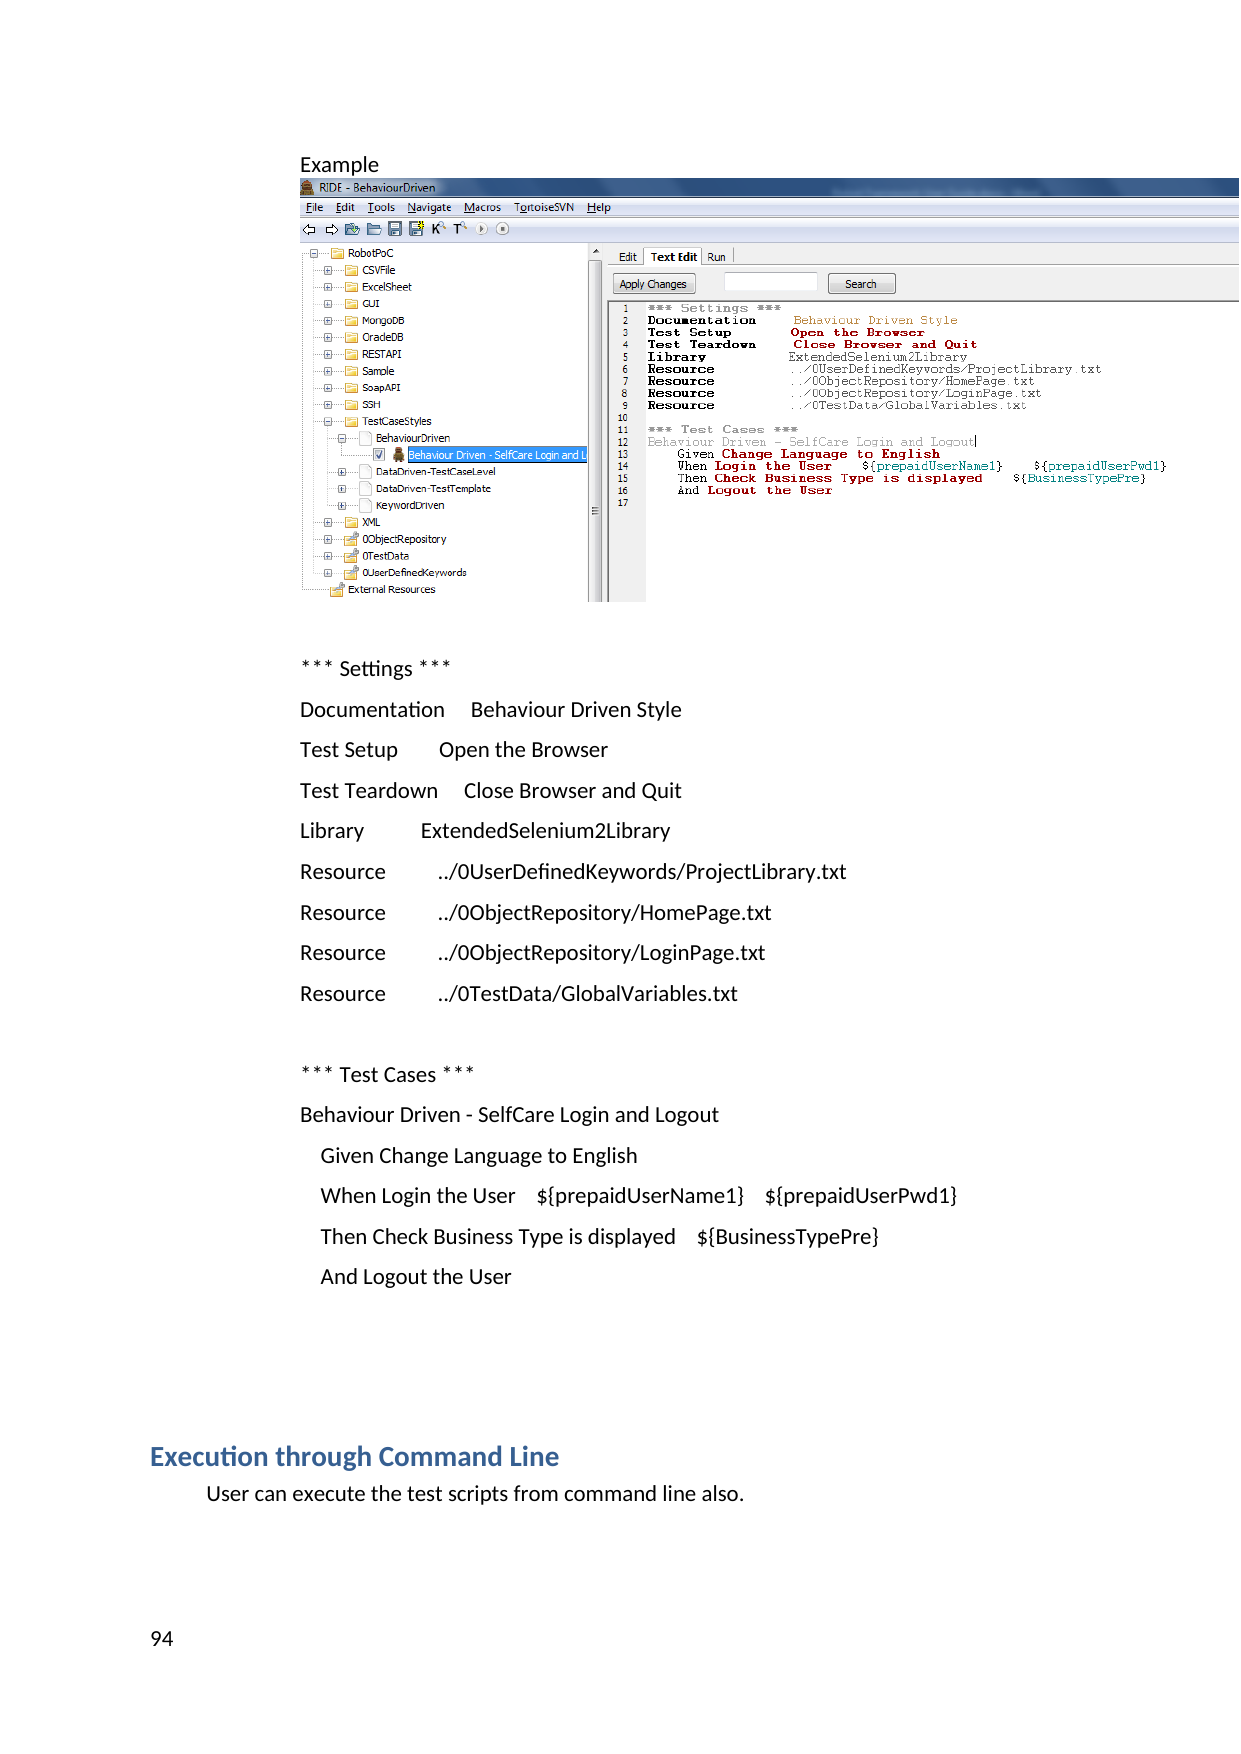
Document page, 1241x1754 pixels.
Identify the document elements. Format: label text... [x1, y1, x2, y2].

text Documentation Behaviour Driven Style [300, 695, 1090, 723]
text And Logout the User [300, 1262, 1090, 1290]
text Resource ../0UserDefinedKeywords/ProjectLibrary.txt [300, 857, 1090, 885]
text *** Test Cases *** [300, 1060, 1090, 1088]
text Behaviour Driven - SelfCare Login and Logout [300, 1100, 1090, 1128]
text Given Change Language to English [300, 1141, 1090, 1169]
text Resource ../0TestData/GlobalVariables.txt [300, 979, 1090, 1007]
text Library ExtendedSelenium2Library [300, 817, 1090, 844]
text Test Setup Open the Browser [300, 736, 1090, 763]
text When Login the User ${prepaidUserName1} ${prepaidUserPwd1} [300, 1181, 1090, 1209]
subtitle Execution through Command Line [150, 1438, 1090, 1474]
text Then Check Business Type is displayed ${BusinessTypePre} [300, 1222, 1090, 1250]
picture [300, 178, 1239, 602]
text Resource ../0ObjectRepository/LoginPage.txt [300, 938, 1090, 966]
text Example [300, 150, 1090, 178]
text User can execute the test scripts from command line also. [206, 1479, 1090, 1507]
text Test Teardown Close Browser and Quit [300, 776, 1090, 804]
text Resource ../0ObjectRepository/HomePage.txt [300, 898, 1090, 926]
text *** Settings *** [300, 654, 1090, 682]
